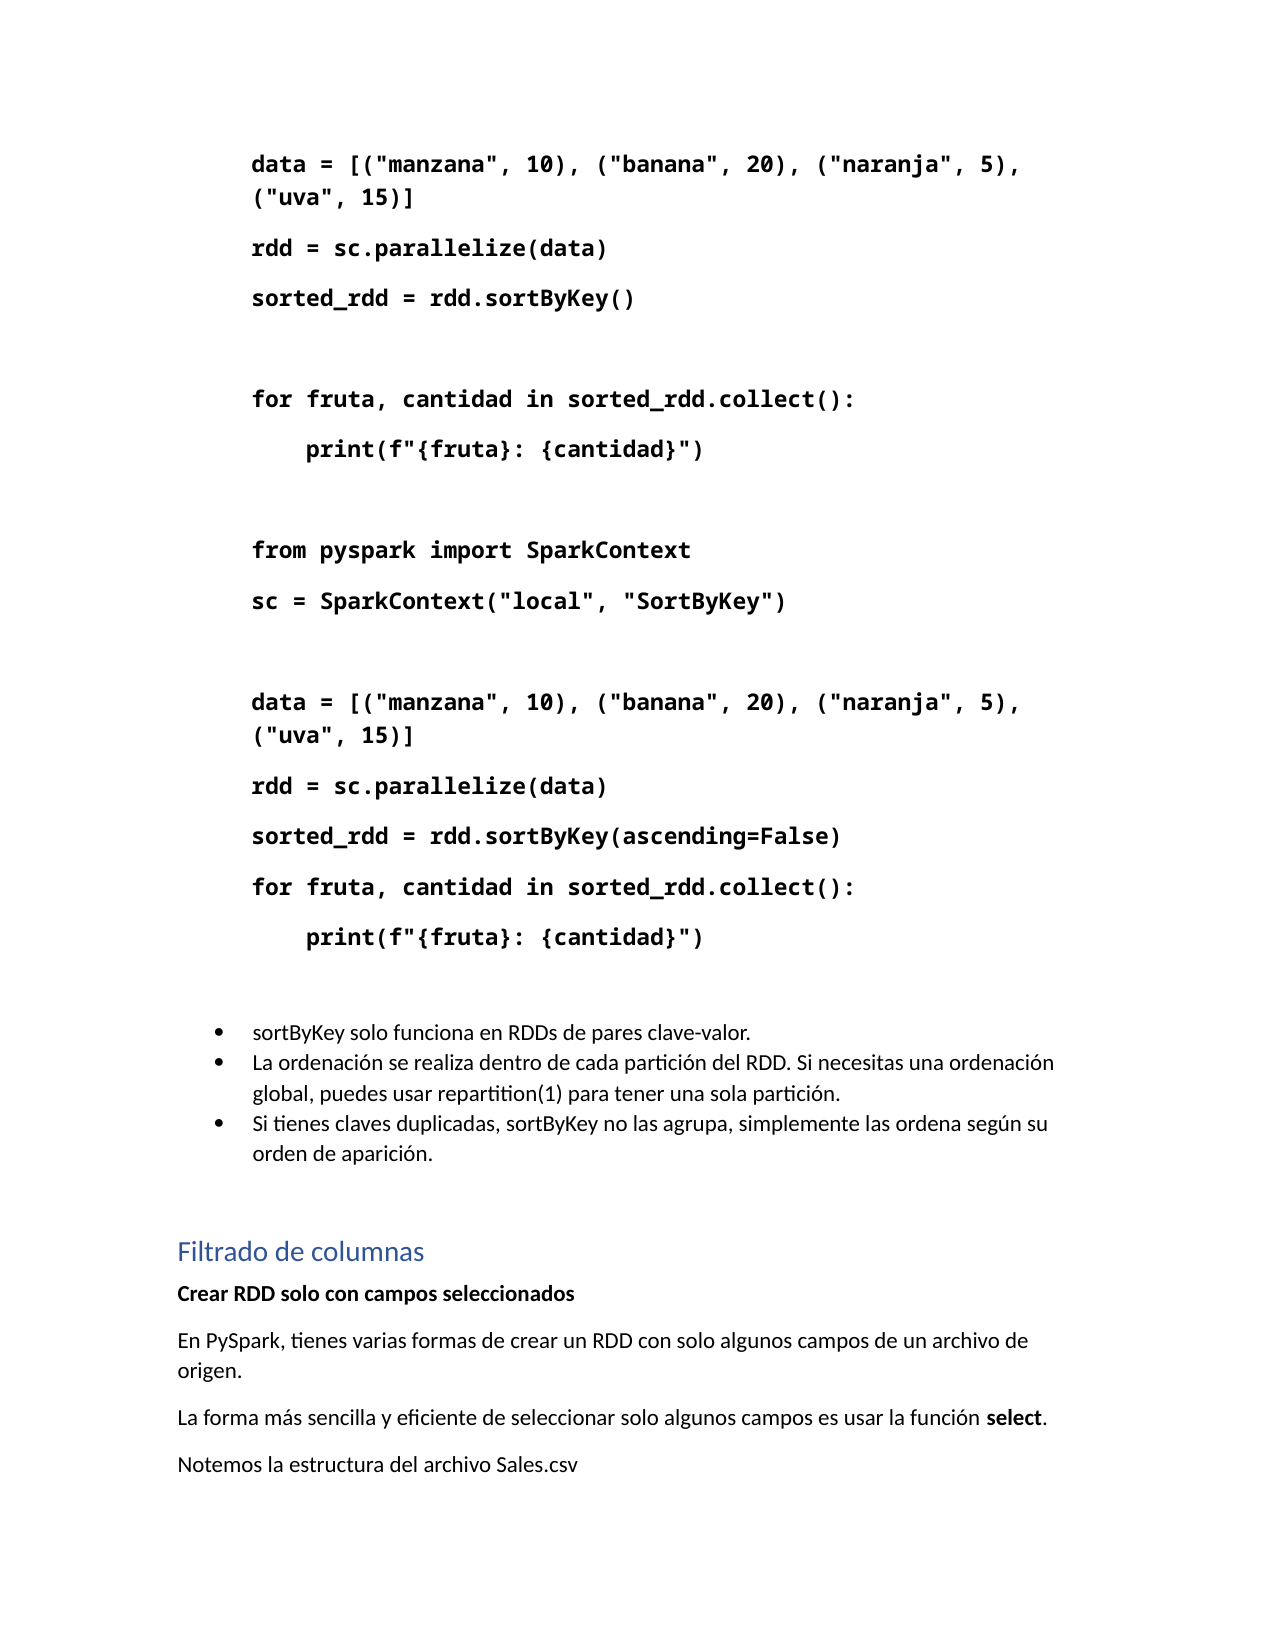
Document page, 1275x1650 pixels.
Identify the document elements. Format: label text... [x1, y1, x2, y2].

text data = [("manzana", 10), ("banana", 20), ("naranja", 5), ("uva", 15)] [251, 686, 1098, 751]
list La ordenación se realiza dentro de cada partición del RDD. Si necesitas una ordenación global, puedes usar repartition(1) para tener una sola partición. [215, 1048, 1098, 1107]
text rdd = sc.parallelize(data) [251, 232, 1098, 263]
text sc = SparkContext("local", "SortByKey") [251, 585, 1098, 616]
list sortByKey solo funciona en RDDs de pares clave-valor. [215, 1018, 1098, 1046]
text print(f"{fruta}: {cantidad}") [251, 433, 1098, 465]
text for fruta, cantidad in sorted_rdd.collect(): [251, 871, 1098, 902]
subtitle Filtrado de columnas [177, 1233, 1098, 1268]
text Notemos la estructura del archivo Sales.csv [177, 1450, 1098, 1478]
text for fruta, cantidad in sorted_rdd.collect(): [251, 383, 1098, 414]
text En PySpark, tienes varias formas de crear un RDD con solo algunos campos de un archivo de origen. [177, 1326, 1098, 1385]
text data = [("manzana", 10), ("banana", 20), ("naranja", 5), ("uva", 15)] [251, 148, 1098, 213]
text La forma más sencilla y eficiente de seleccionar solo algunos campos es usar la función select. [177, 1403, 1098, 1432]
text rdd = sc.parallelize(data) [251, 770, 1098, 801]
list Si tienes claves duplicadas, sortByKey no las agrupa, simplemente las ordena según su orden de aparición. [215, 1109, 1098, 1167]
text from pyspark import SparkContext [251, 534, 1098, 566]
text Crear RDD solo con campos seleccionados [177, 1279, 1098, 1308]
text sorted_rdd = rdd.sortByKey() [251, 282, 1098, 313]
text print(f"{fruta}: {cantidad}") [251, 921, 1098, 952]
text sorted_rdd = rdd.sortByKey(ascending=False) [251, 820, 1098, 851]
